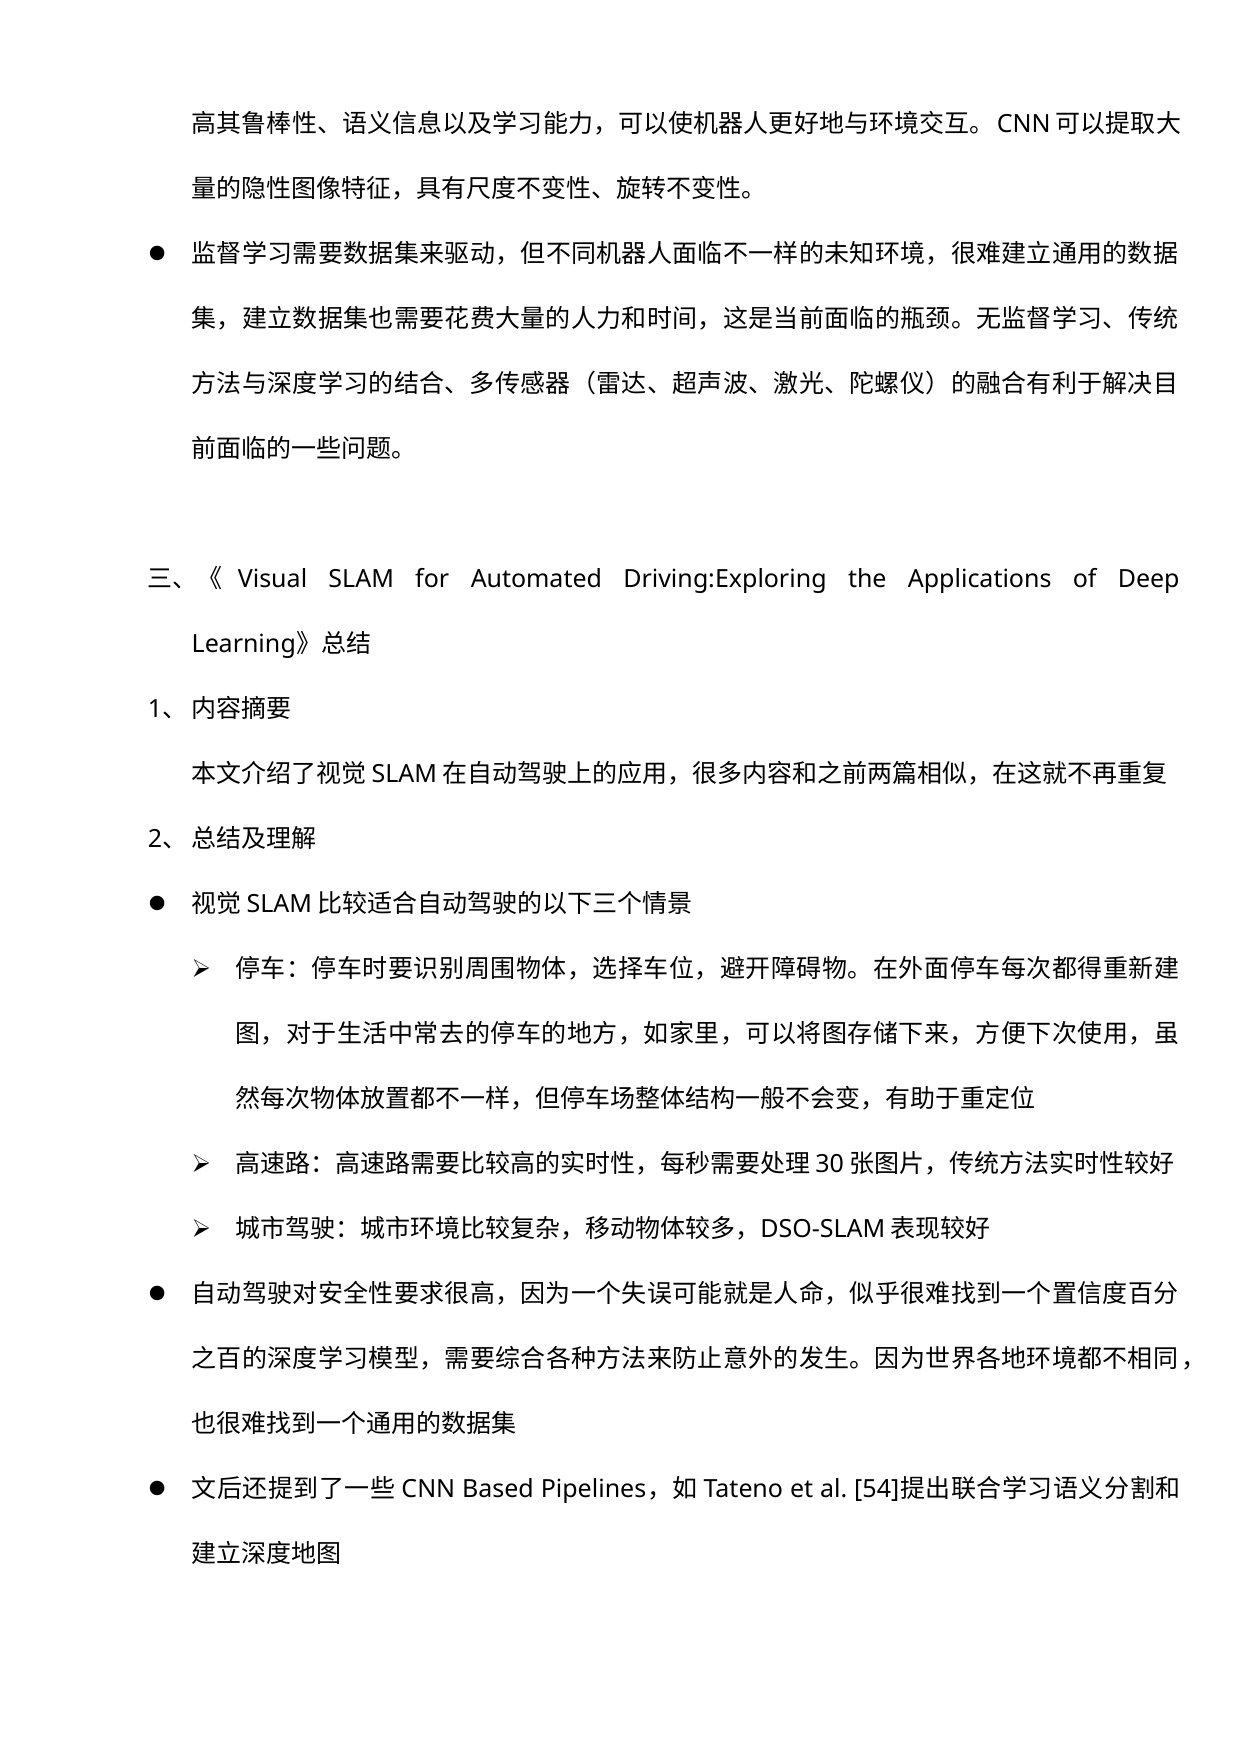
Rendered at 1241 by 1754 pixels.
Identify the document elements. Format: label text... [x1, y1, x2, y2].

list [148, 89, 1181, 219]
list 监督学习需要数据集来驱动，但不同机器人面临不一样的未知环境，很难建立通用的数据集，建立数据集也需要花费大量的人力和时间，这是当前面临的瓶颈。无监督学习、传统方法与深度学习的结合、多传感器（雷达、超声波、激光、陀螺仪）的融合有利于解决目前面临的一些问题。 [148, 219, 1181, 479]
list 《Visual SLAM for Automated Driving:Exploring the Applications of Deep Learning》总结 [148, 544, 1181, 674]
list 内容摘要 [148, 674, 1181, 739]
list 高速路：高速路需要比较高的实时性，每秒需要处理30张图片，传统方法实时性较好 [191, 1129, 1181, 1194]
list 总结及理解 [148, 804, 1181, 869]
list 视觉SLAM比较适合自动驾驶的以下三个情景 [148, 869, 1181, 934]
list 本文介绍了视觉SLAM在自动驾驶上的应用，很多内容和之前两篇相似，在这就不再重复 [191, 739, 1181, 804]
list 自动驾驶对安全性要求很高，因为一个失误可能就是人命，似乎很难找到一个置信度百分之百的深度学习模型，需要综合各种方法来防止意外的发生。因为世界各地环境都不相同，也很难找到一个通用的数据集 [148, 1259, 1181, 1454]
list 城市驾驶：城市环境比较复杂，移动物体较多，DSO-SLAM表现较好 [191, 1194, 1181, 1259]
list 文后还提到了一些CNN Based Pipelines，如Tateno et al. [54]提出联合学习语义分割和建立深度地图 [148, 1454, 1181, 1584]
list 停车：停车时要识别周围物体，选择车位，避开障碍物。在外面停车每次都得重新建图，对于生活中常去的停车的地方，如家里，可以将图存储下来，方便下次使用，虽然每次物体放置都不一样，但停车场整体结构一般不会变，有助于重定位 [191, 934, 1181, 1129]
